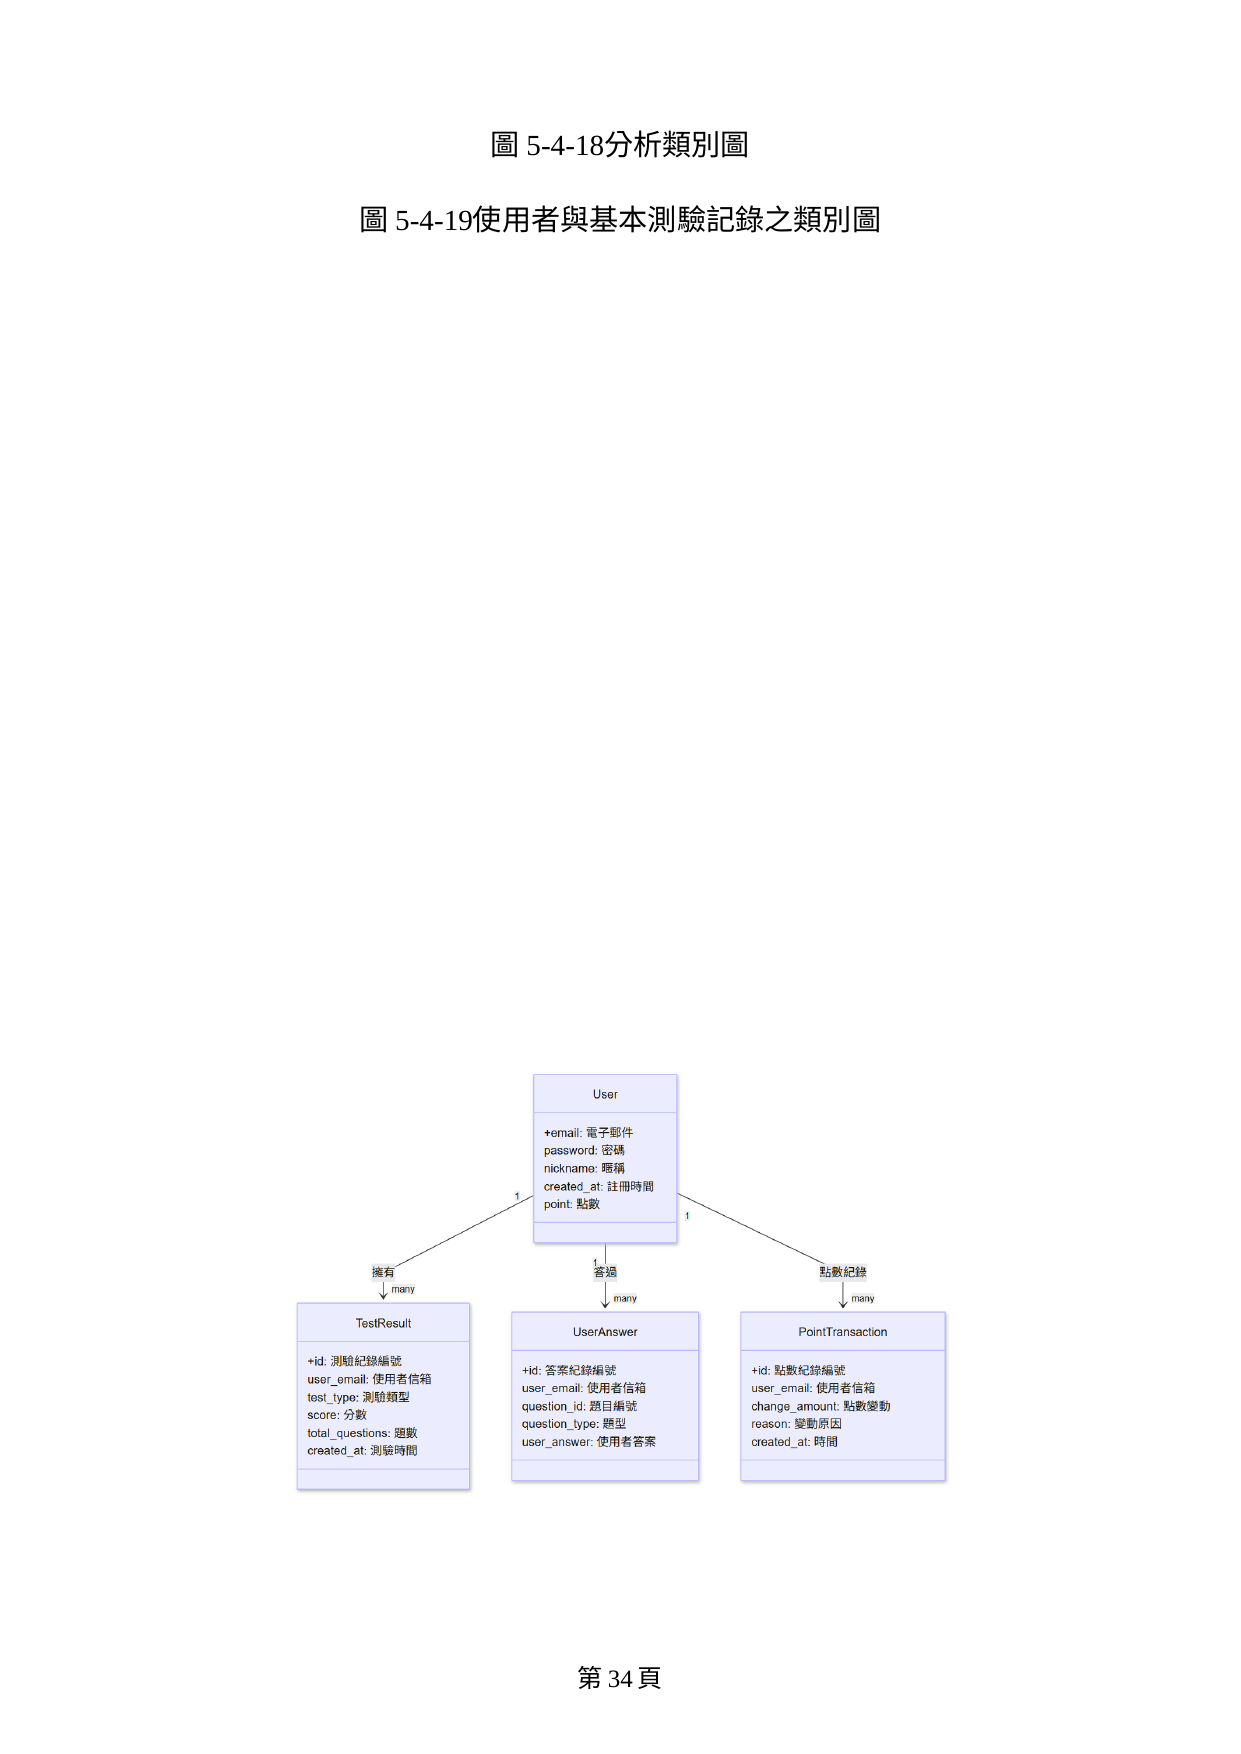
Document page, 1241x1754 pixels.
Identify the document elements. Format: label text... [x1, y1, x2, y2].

picture [277, 1056, 963, 1514]
